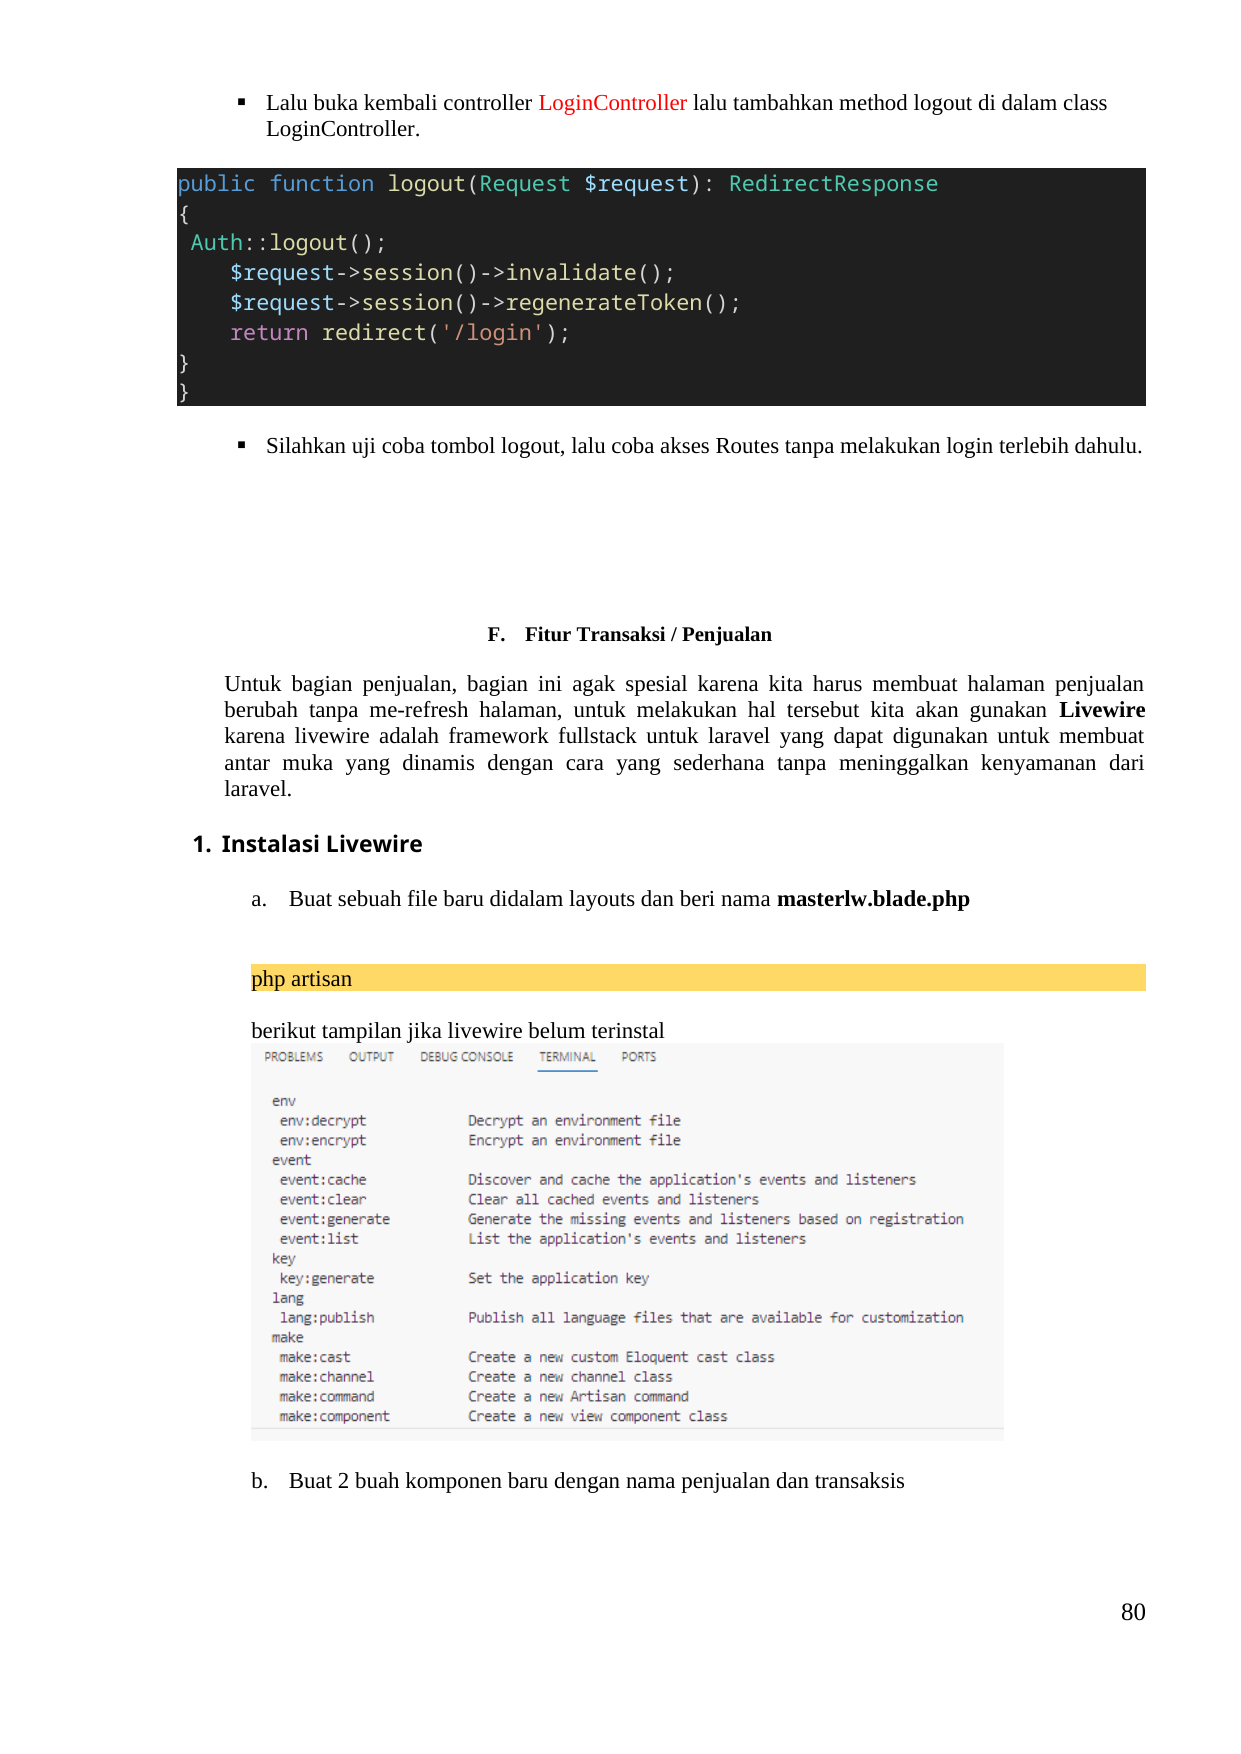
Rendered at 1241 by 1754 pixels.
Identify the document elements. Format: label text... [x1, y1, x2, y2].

text Auth::logout(); [177, 227, 1146, 257]
text Untuk bagian penjualan, bagian ini agak spesial karena kita harus membuat halaman penjualan berubah tanpa me-refresh halaman, untuk melakukan hal tersebut kita akan gunakan Livewire karena livewire adalah framework fullstack untuk laravel yang dapat digunakan untuk membuat antar muka yang dinamis dengan cara yang sederhana tanpa meninggalkan kenyamanan dari laravel. [224, 670, 1146, 802]
subtitle Instalasi Livewire [192, 828, 1146, 859]
list Lalu buka kembali controller LoginController lalu tambahkan method logout di dalam class LoginController. [236, 89, 1146, 141]
subtitle Fitur Transaksi / Penjualan [487, 622, 1146, 646]
text } [177, 376, 1146, 406]
list Buat 2 buah komponen baru dengan nama penjualan dan transaksis [251, 1467, 1146, 1493]
text { [177, 197, 1146, 227]
list Silahkan uji coba tombol logout, lalu coba akses Routes tanpa melakukan login terlebih dahulu. [236, 432, 1146, 459]
text $request->session()->invalidate(); [177, 257, 1146, 287]
text return redirect('/login'); [177, 317, 1146, 346]
list Buat sebuah file baru didalam layouts dan beri nama masterlw.blade.php [251, 886, 1146, 912]
text $request->session()->regenerateToken(); [177, 287, 1146, 317]
picture [251, 1043, 1004, 1441]
text php artisan [251, 964, 1146, 991]
text public function logout(Request $request): RedirectResponse [177, 168, 1146, 197]
text berikut tampilan jika livewire belum terinstal [251, 1017, 1146, 1044]
text } [177, 346, 1146, 376]
